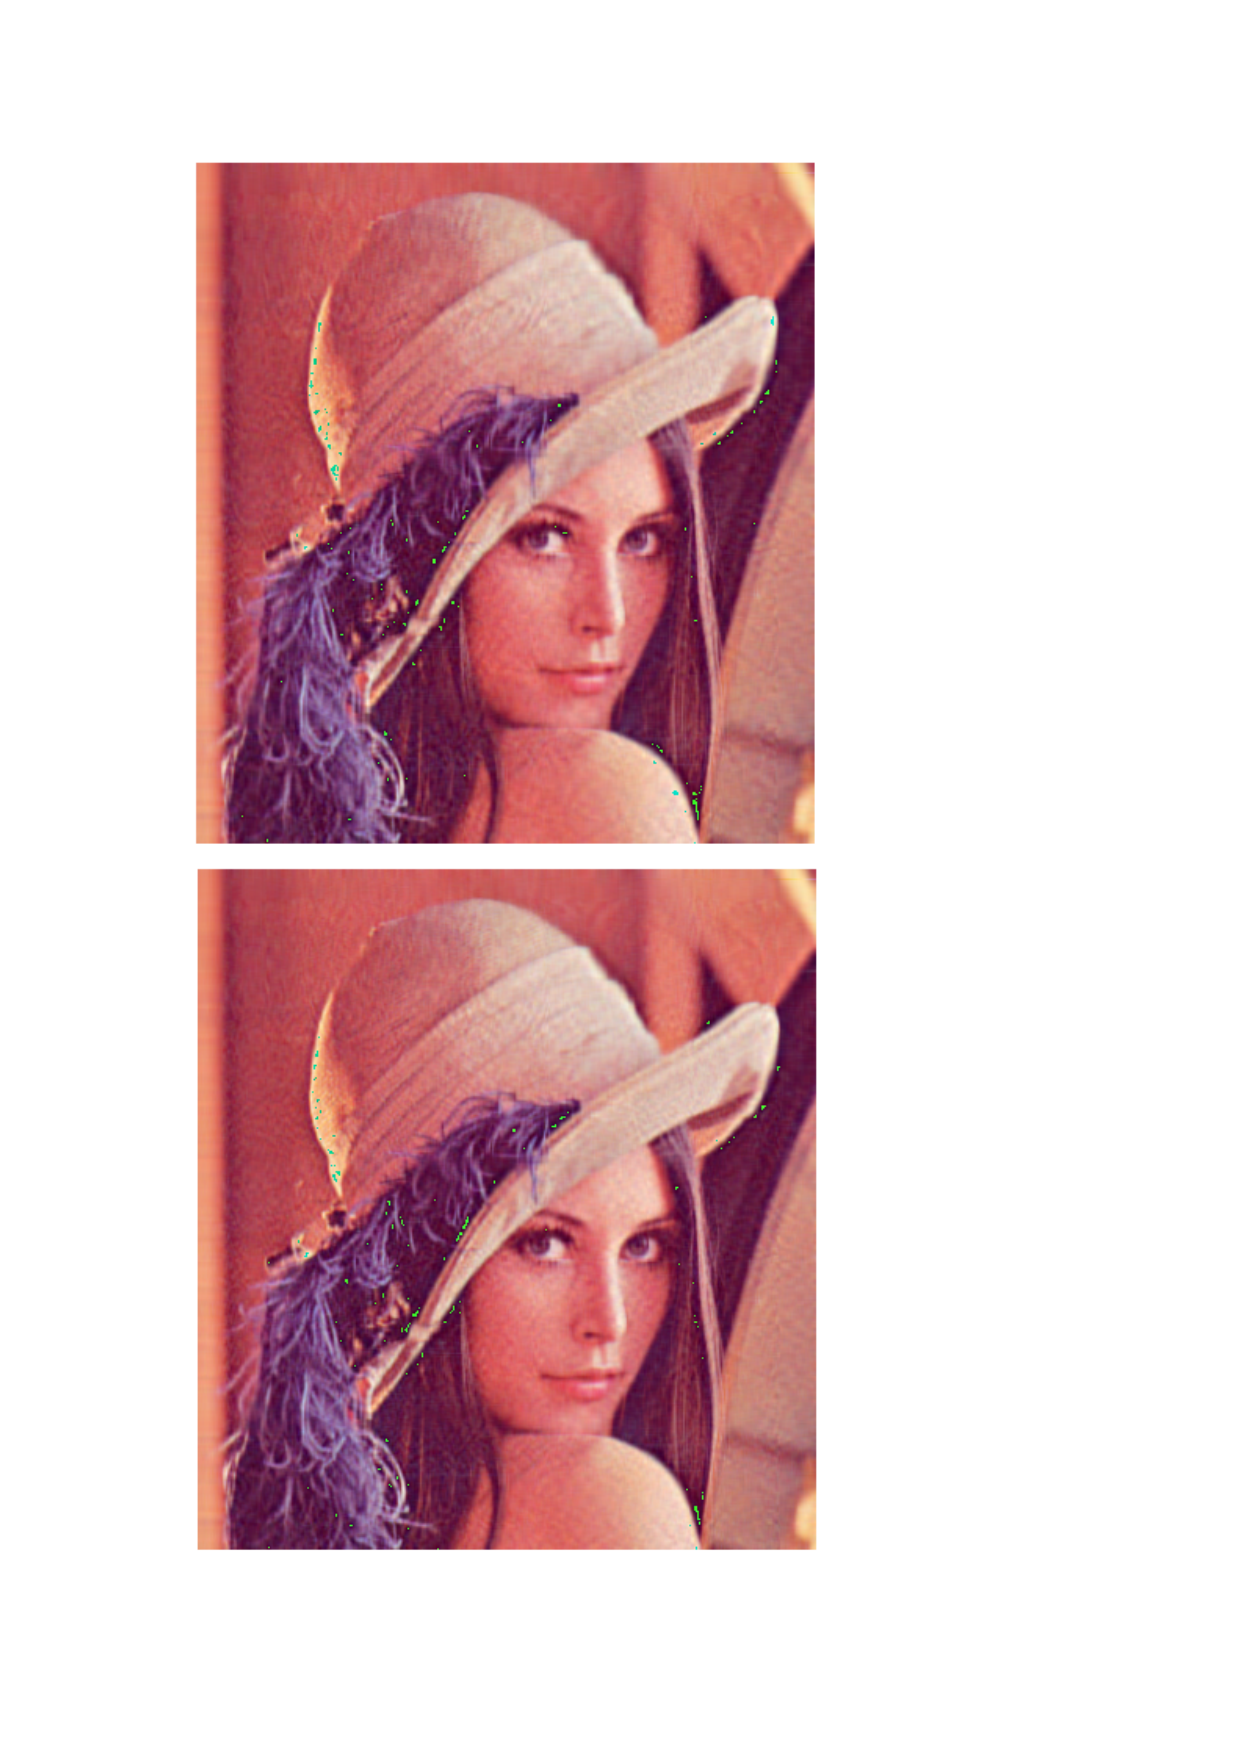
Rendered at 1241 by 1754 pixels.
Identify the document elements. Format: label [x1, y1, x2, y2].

picture [187, 149, 829, 858]
picture [187, 860, 829, 1561]
